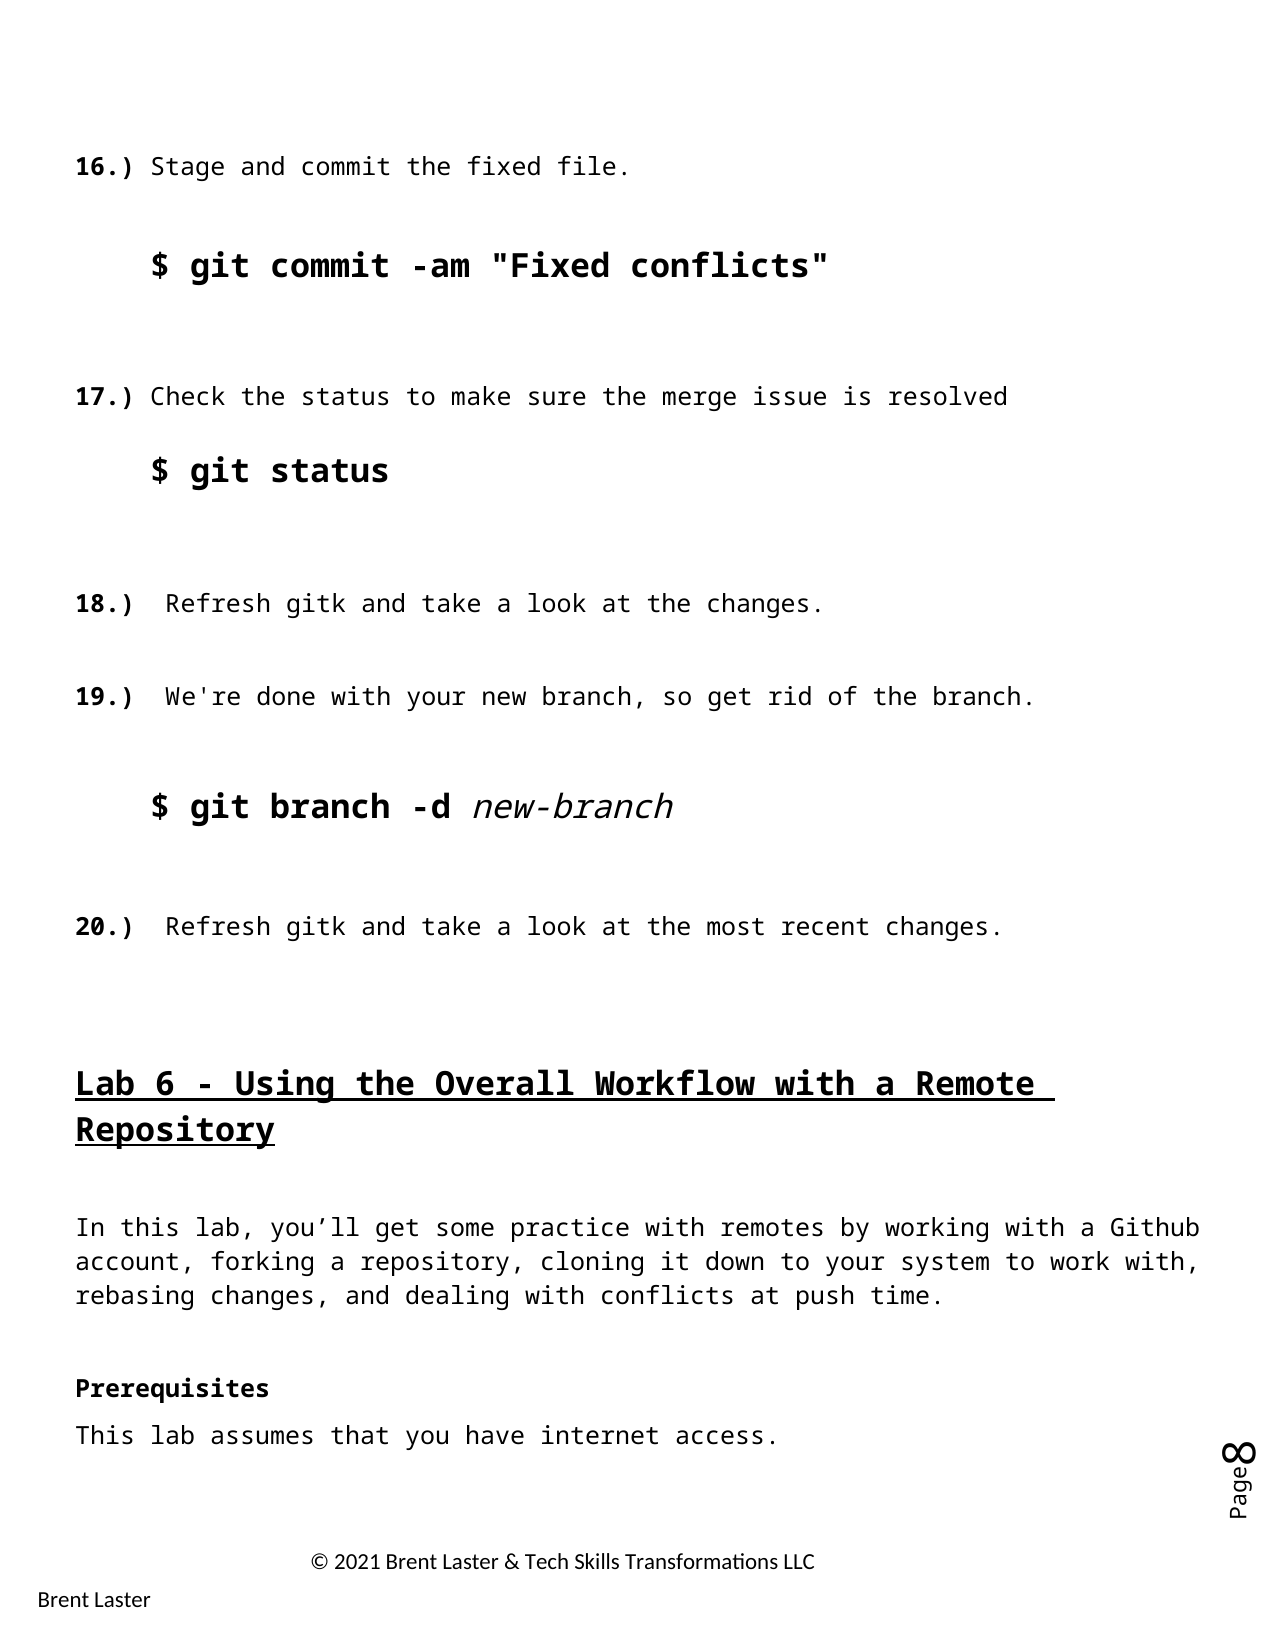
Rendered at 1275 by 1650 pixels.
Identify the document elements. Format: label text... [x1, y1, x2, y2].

text Prerequisites [75, 1371, 1200, 1405]
text Lab 6 - Using the Overall Workflow with a Remote Repository [75, 1060, 1200, 1151]
text 16.) Stage and commit the fixed file. [75, 148, 1200, 182]
text $ git commit -am "Fixed conflicts" [75, 242, 1200, 287]
text 17.) Check the status to make sure the merge issue is resolved [75, 379, 1200, 413]
text 20.) Refresh gitk and take a look at the most recent changes. [75, 909, 1200, 943]
text $ git branch -d new-branch [150, 783, 1200, 828]
text 18.) Refresh gitk and take a look at the changes. [75, 585, 1200, 619]
text 19.) We're done with your new branch, so get rid of the branch. [75, 678, 1200, 712]
text This lab assumes that you have internet access. [75, 1418, 1200, 1452]
text In this lab, you’ll get some practice with remotes by working with a Github account, forking a repository, cloning it down to your system to work with, rebasing changes, and dealing with conflicts at push time. [75, 1210, 1200, 1312]
text $ git status [150, 447, 1200, 492]
